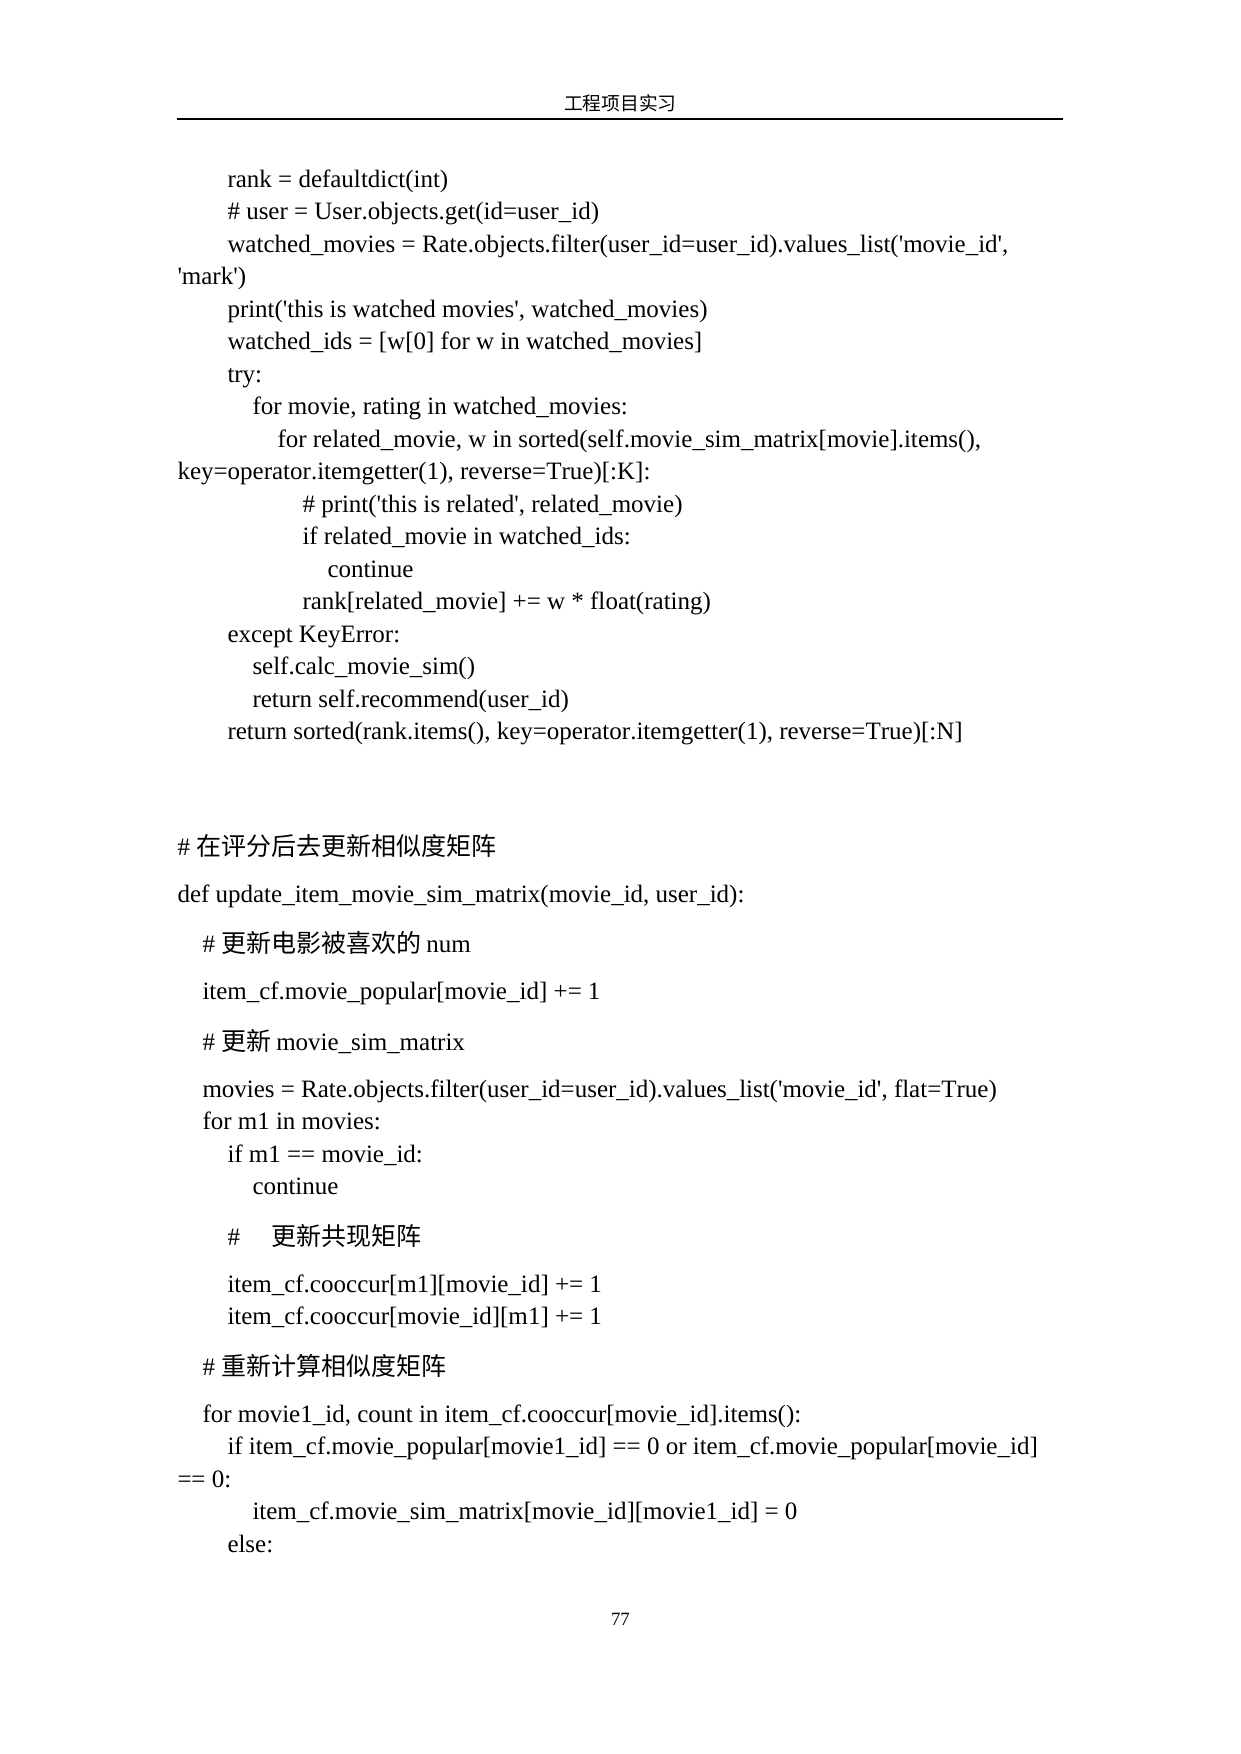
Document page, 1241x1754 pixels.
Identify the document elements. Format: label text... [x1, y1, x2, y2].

text except KeyError: [177, 617, 1063, 649]
text for m1 in movies: [177, 1104, 1063, 1137]
text for related_movie, w in sorted(self.movie_sim_matrix[movie].items(), key=operator.itemgetter(1), reverse=True)[:K]: [177, 422, 1063, 487]
text # user = User.objects.get(id=user_id) [177, 194, 1063, 227]
text # print('this is related', related_movie) [177, 487, 1063, 519]
text # 更新movie_sim_matrix [177, 1007, 1063, 1072]
text rank[related_movie] += w * float(rating) [177, 584, 1063, 617]
text continue [177, 552, 1063, 584]
text # 重新计算相似度矩阵 [177, 1332, 1063, 1397]
text try: [177, 357, 1063, 389]
text movies = Rate.objects.filter(user_id=user_id).values_list('movie_id', flat=True) [177, 1072, 1063, 1104]
text item_cf.cooccur[movie_id][m1] += 1 [177, 1299, 1063, 1332]
text if item_cf.movie_popular[movie1_id] == 0 or item_cf.movie_popular[movie_id] == 0: [177, 1429, 1063, 1494]
text continue [177, 1169, 1063, 1202]
text item_cf.movie_popular[movie_id] += 1 [177, 974, 1063, 1007]
text if m1 == movie_id: [177, 1137, 1063, 1169]
text def update_item_movie_sim_matrix(movie_id, user_id): [177, 877, 1063, 909]
text # 更新共现矩阵 [177, 1202, 1063, 1267]
text # 在评分后去更新相似度矩阵 [177, 812, 1063, 877]
text self.calc_movie_sim() [177, 649, 1063, 682]
text if related_movie in watched_ids: [177, 519, 1063, 552]
text return sorted(rank.items(), key=operator.itemgetter(1), reverse=True)[:N] [177, 714, 1063, 747]
text rank = defaultdict(int) [177, 162, 1063, 194]
text item_cf.cooccur[m1][movie_id] += 1 [177, 1267, 1063, 1299]
text for movie1_id, count in item_cf.cooccur[movie_id].items(): [177, 1397, 1063, 1429]
text for movie, rating in watched_movies: [177, 389, 1063, 422]
text # 更新电影被喜欢的num [177, 909, 1063, 974]
text return self.recommend(user_id) [177, 682, 1063, 714]
text item_cf.movie_sim_matrix[movie_id][movie1_id] = 0 [177, 1494, 1063, 1527]
text watched_ids = [w[0] for w in watched_movies] [177, 324, 1063, 357]
text print('this is watched movies', watched_movies) [177, 292, 1063, 324]
text else: [177, 1527, 1063, 1559]
text watched_movies = Rate.objects.filter(user_id=user_id).values_list('movie_id', 'mark') [177, 227, 1063, 292]
